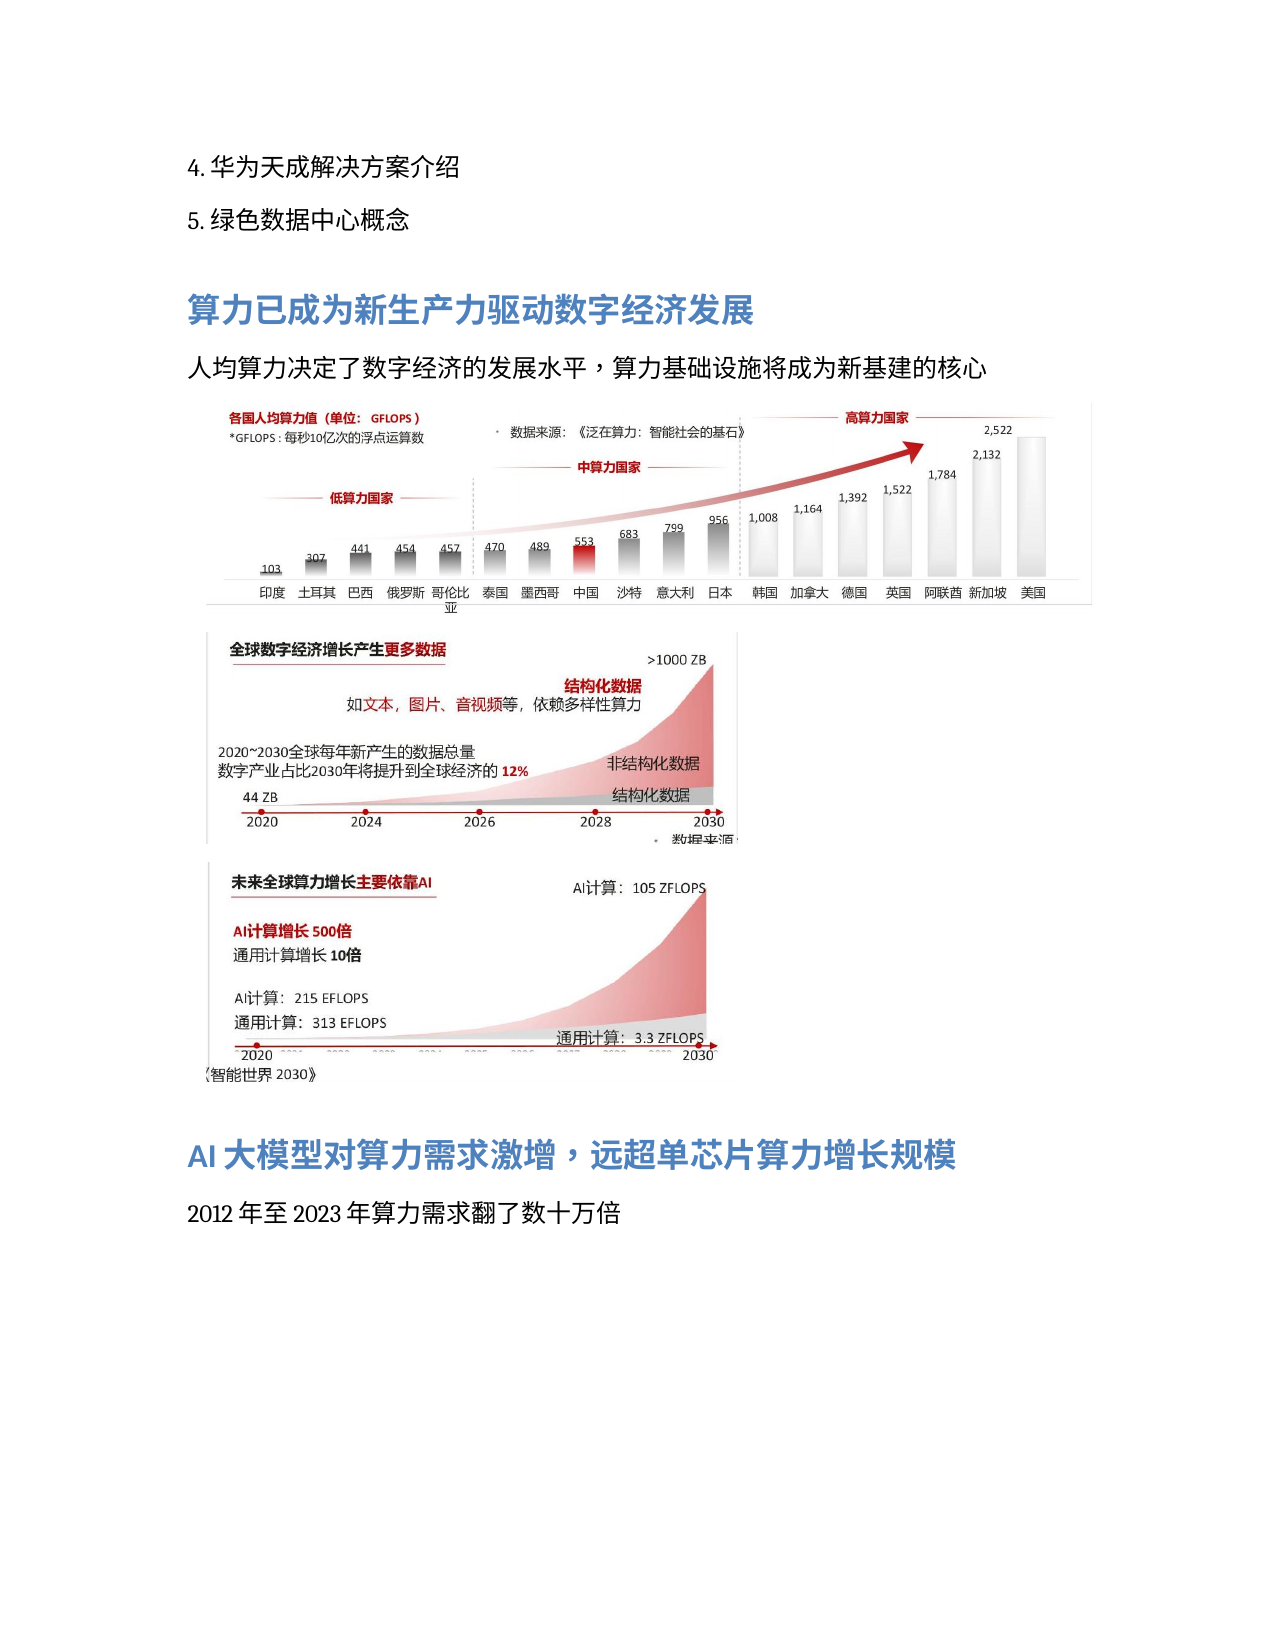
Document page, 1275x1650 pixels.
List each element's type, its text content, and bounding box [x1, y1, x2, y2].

subtitle AI大模型对算力需求激增，远超单芯片算力增长规模 [187, 1131, 1087, 1177]
text 2012年至2023年算力需求翻了数十万倍 [187, 1196, 1087, 1230]
picture [206, 403, 1093, 614]
text 4. 华为天成解决方案介绍 [187, 150, 1087, 184]
picture [206, 632, 738, 844]
text 人均算力决定了数字经济的发展水平，算力基础设施将成为新基建的核心 [187, 351, 1087, 385]
picture [206, 862, 738, 1082]
text 5. 绿色数据中心概念 [187, 203, 1087, 237]
subtitle 算力已成为新生产力驱动数字经济发展 [187, 287, 1087, 332]
